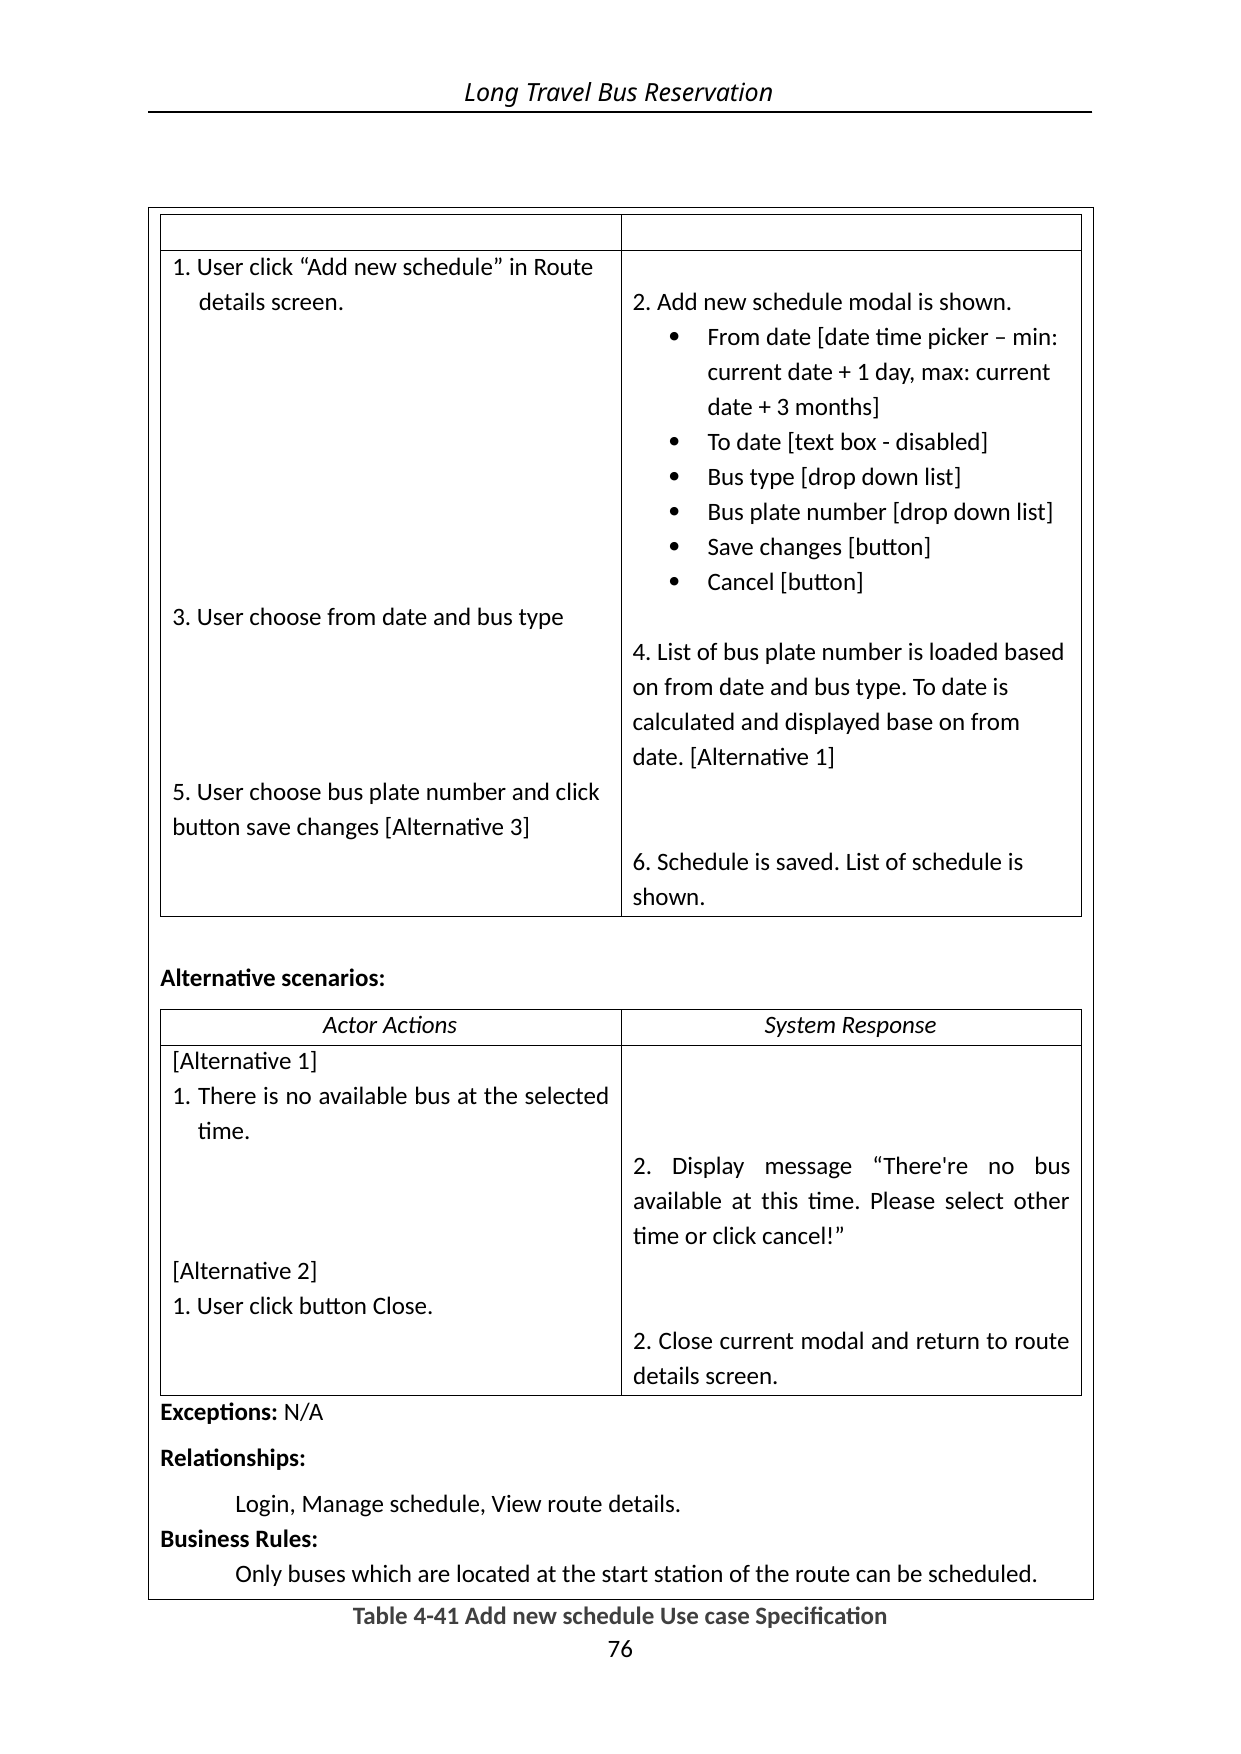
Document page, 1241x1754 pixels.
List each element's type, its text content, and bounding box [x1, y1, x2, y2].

text Table 4-41 Add new schedule Use case Specification [148, 1600, 1092, 1631]
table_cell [149, 208, 1093, 1599]
